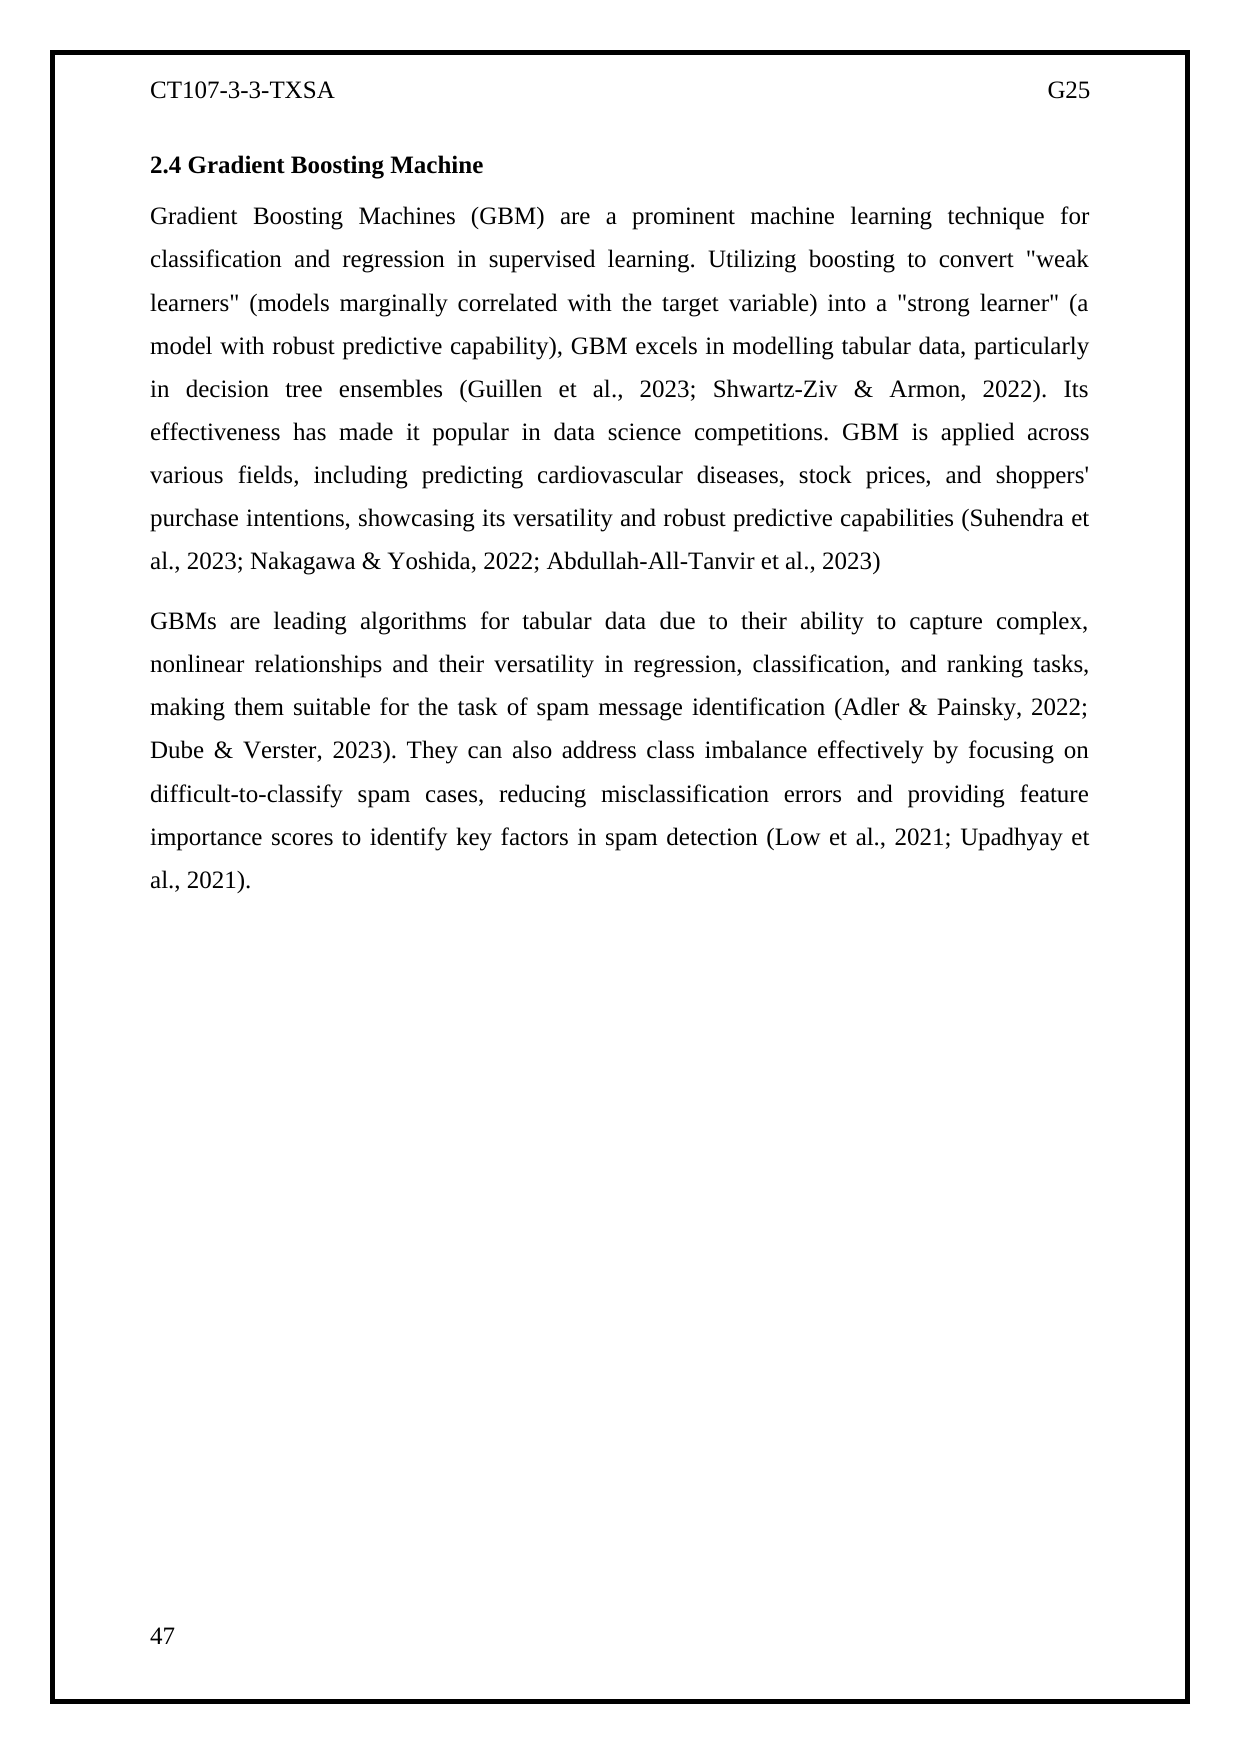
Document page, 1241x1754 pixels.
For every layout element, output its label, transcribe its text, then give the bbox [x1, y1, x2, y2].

text GBMs are leading algorithms for tabular data due to their ability to capture complex, nonlinear relationships and their versatility in regression, classification, and ranking tasks, making them suitable for the task of spam message identification (Adler & Painsky, 2022; Dube & Verster, 2023). They can also address class imbalance effectively by focusing on difficult-to-classify spam cases, reducing misclassification errors and providing feature importance scores to identify key factors in spam detection (Low et al., 2021; Upadhyay et al., 2021). [150, 606, 1090, 894]
subtitle 2.4 Gradient Boosting Machine [150, 150, 1090, 179]
text Gradient Boosting Machines (GBM) are a prominent machine learning technique for classification and regression in supervised learning. Utilizing boosting to convert "weak learners" (models marginally correlated with the target variable) into a "strong learner" (a model with robust predictive capability), GBM excels in modelling tabular data, particularly in decision tree ensembles (Guillen et al., 2023; Shwartz-Ziv & Armon, 2022). Its effectiveness has made it popular in data science competitions. GBM is applied across various fields, including predicting cardiovascular diseases, stock prices, and shoppers' purchase intentions, showcasing its versatility and robust predictive capabilities (Suhendra et al., 2023; Nakagawa & Yoshida, 2022; Abdullah-All-Tanvir et al., 2023) [150, 201, 1090, 575]
